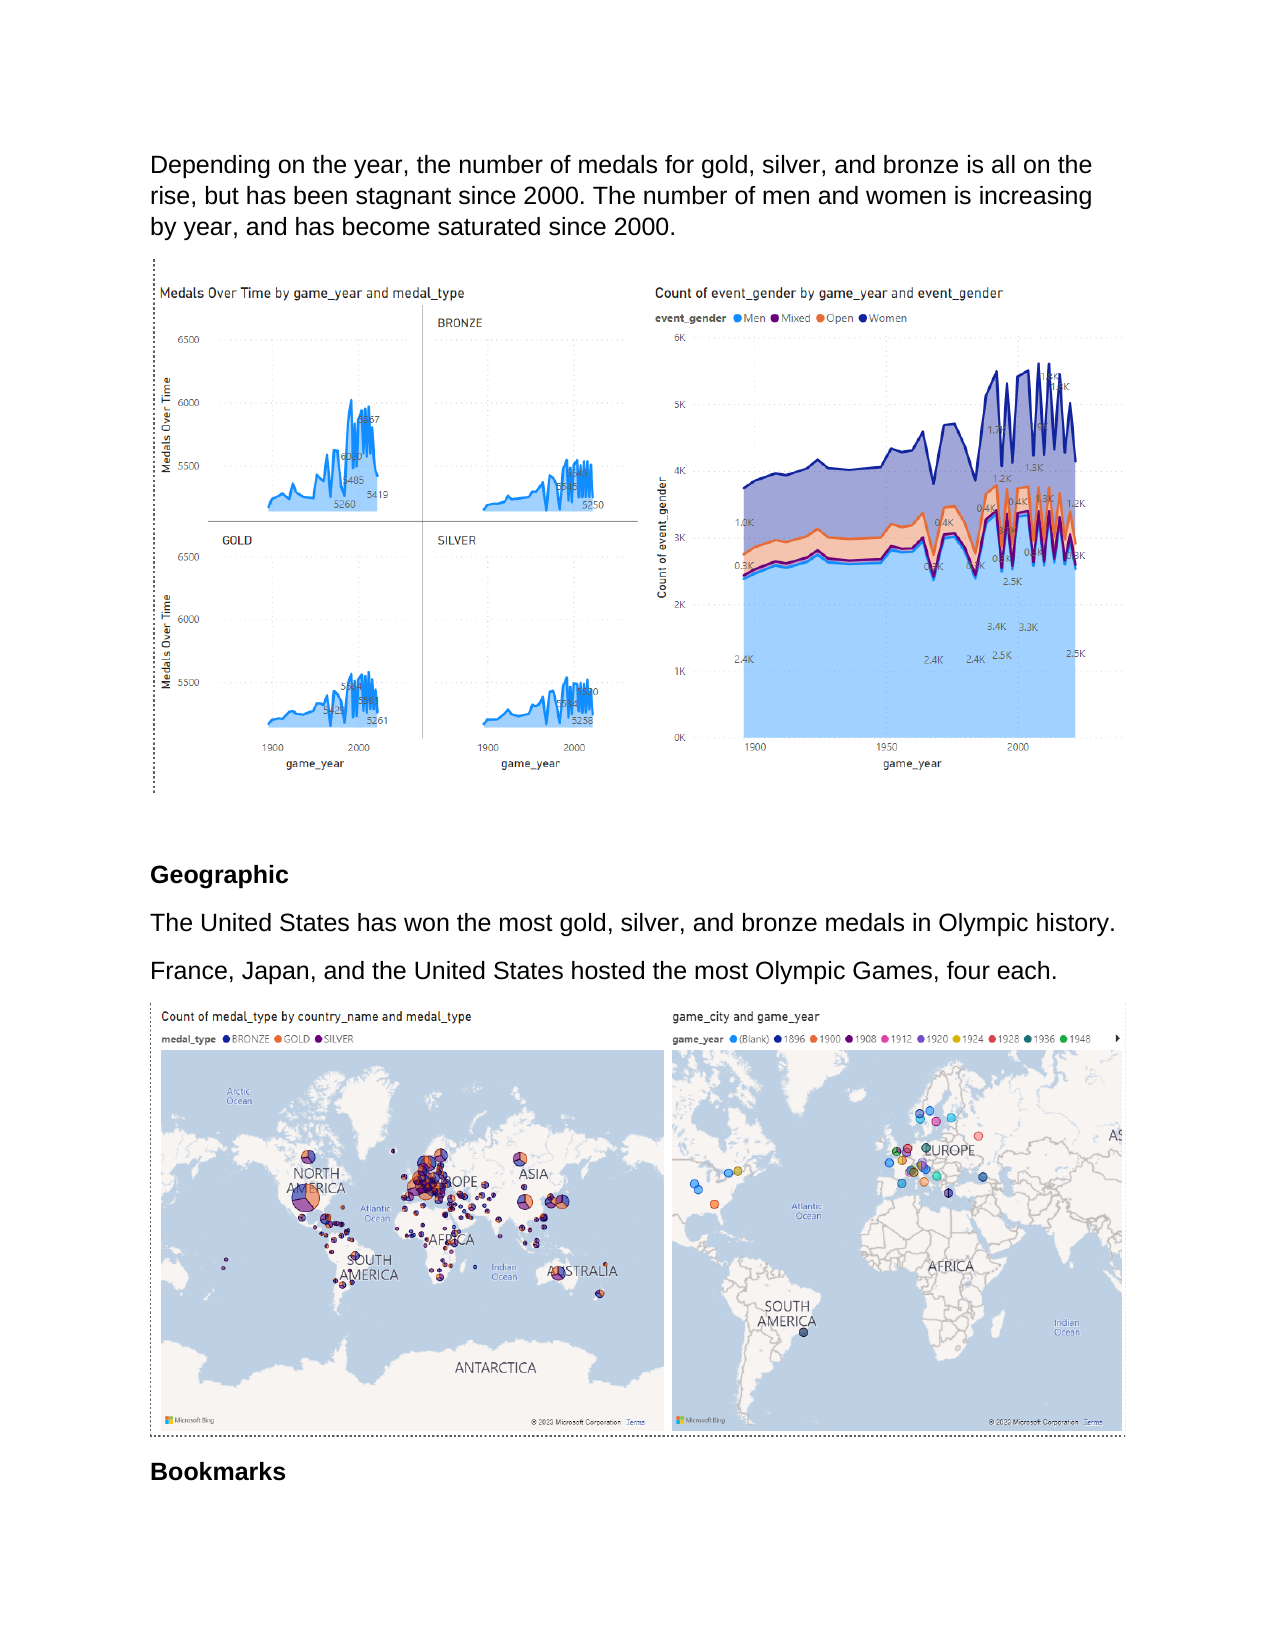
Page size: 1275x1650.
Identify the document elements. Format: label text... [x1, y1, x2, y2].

text Bookmarks [150, 1457, 1125, 1485]
text Depending on the year, the number of medals for gold, silver, and bronze is all on the rise, but has been stagnant since 2000. The number of men and women is increasing by year, and has become saturated since 2000. [150, 150, 1125, 241]
text Geographic [150, 861, 1125, 889]
picture [150, 259, 1125, 794]
text France, Japan, and the United States hosted the most Olympic Games, four each. [150, 956, 1125, 985]
text The United States has won the most gold, silver, and bronze medals in Olympic history. [150, 908, 1125, 937]
picture [150, 1003, 1125, 1438]
